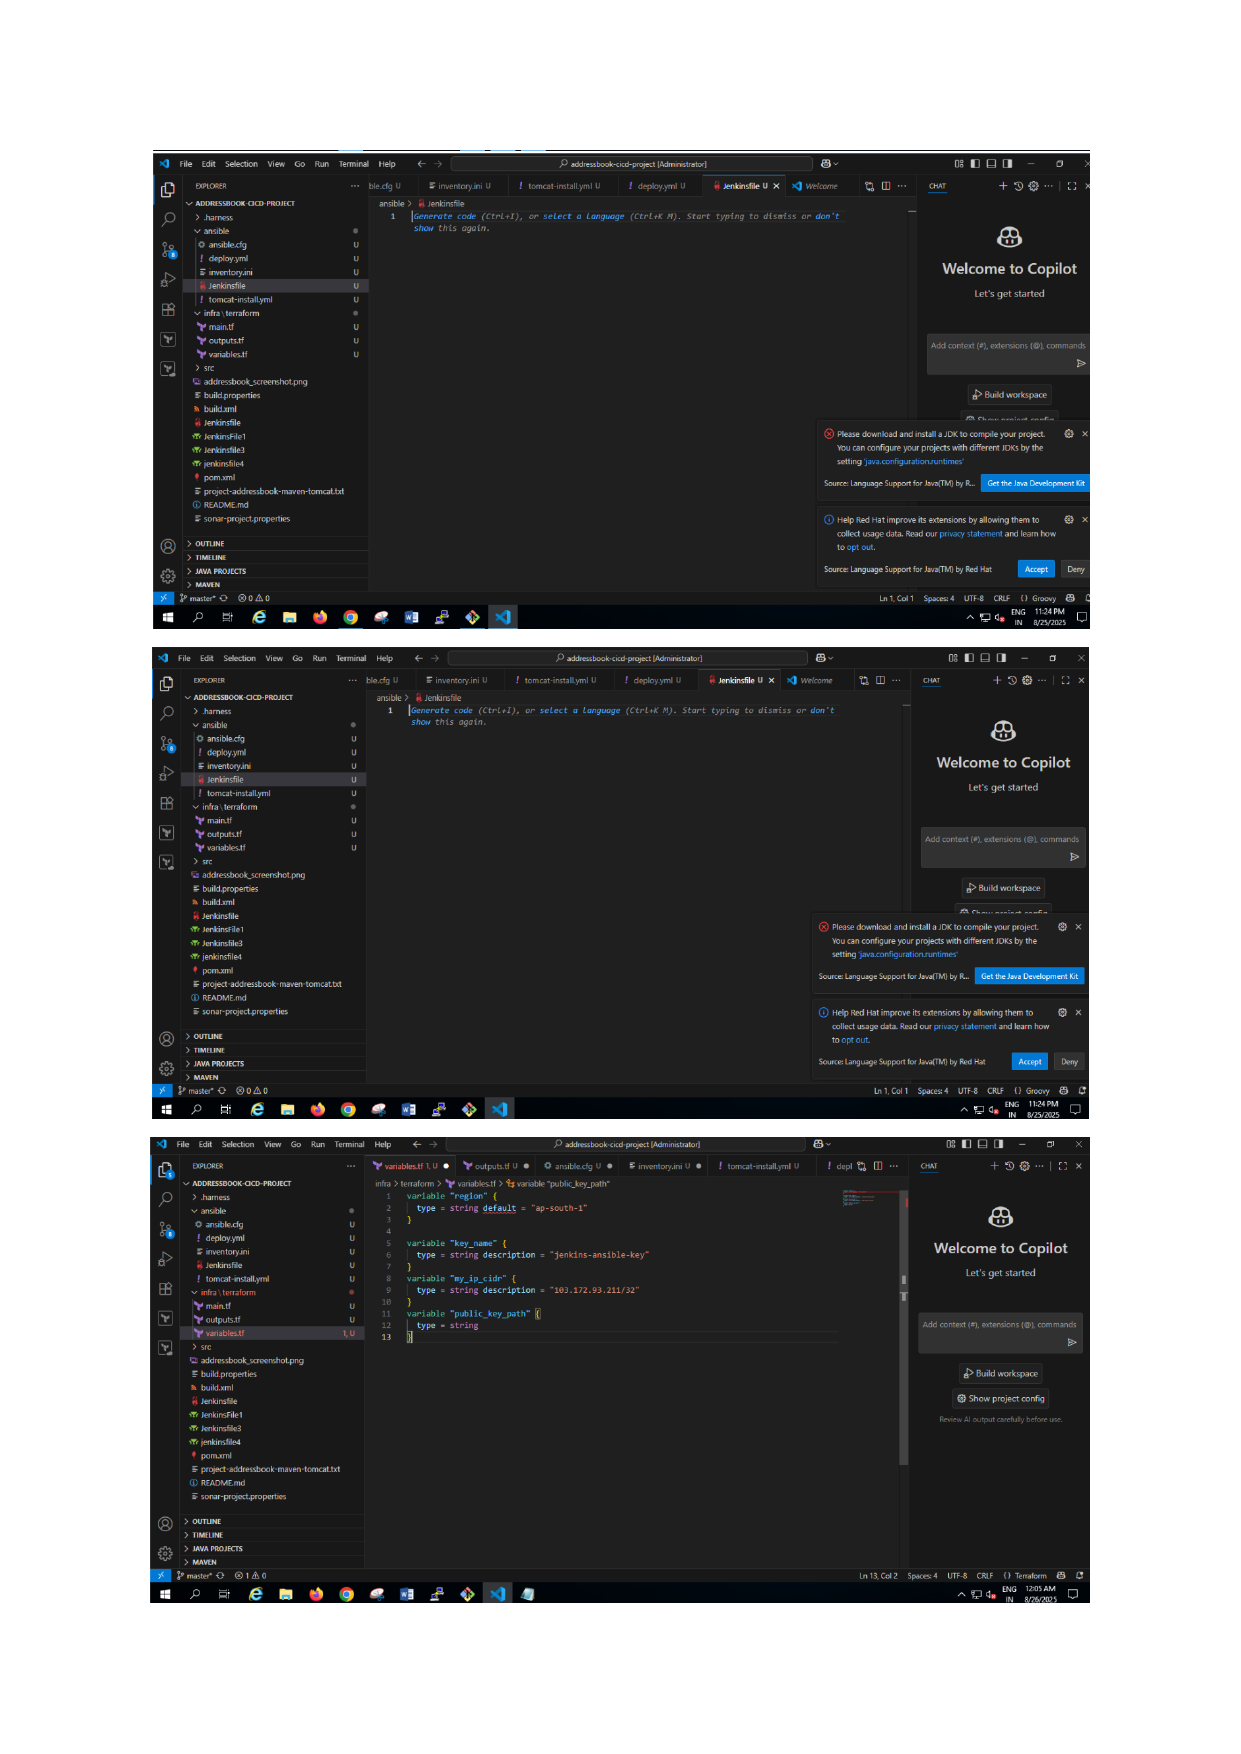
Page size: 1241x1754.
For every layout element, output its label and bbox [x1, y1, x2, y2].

picture [150, 150, 1090, 629]
picture [150, 1137, 1090, 1603]
picture [150, 647, 1089, 1119]
